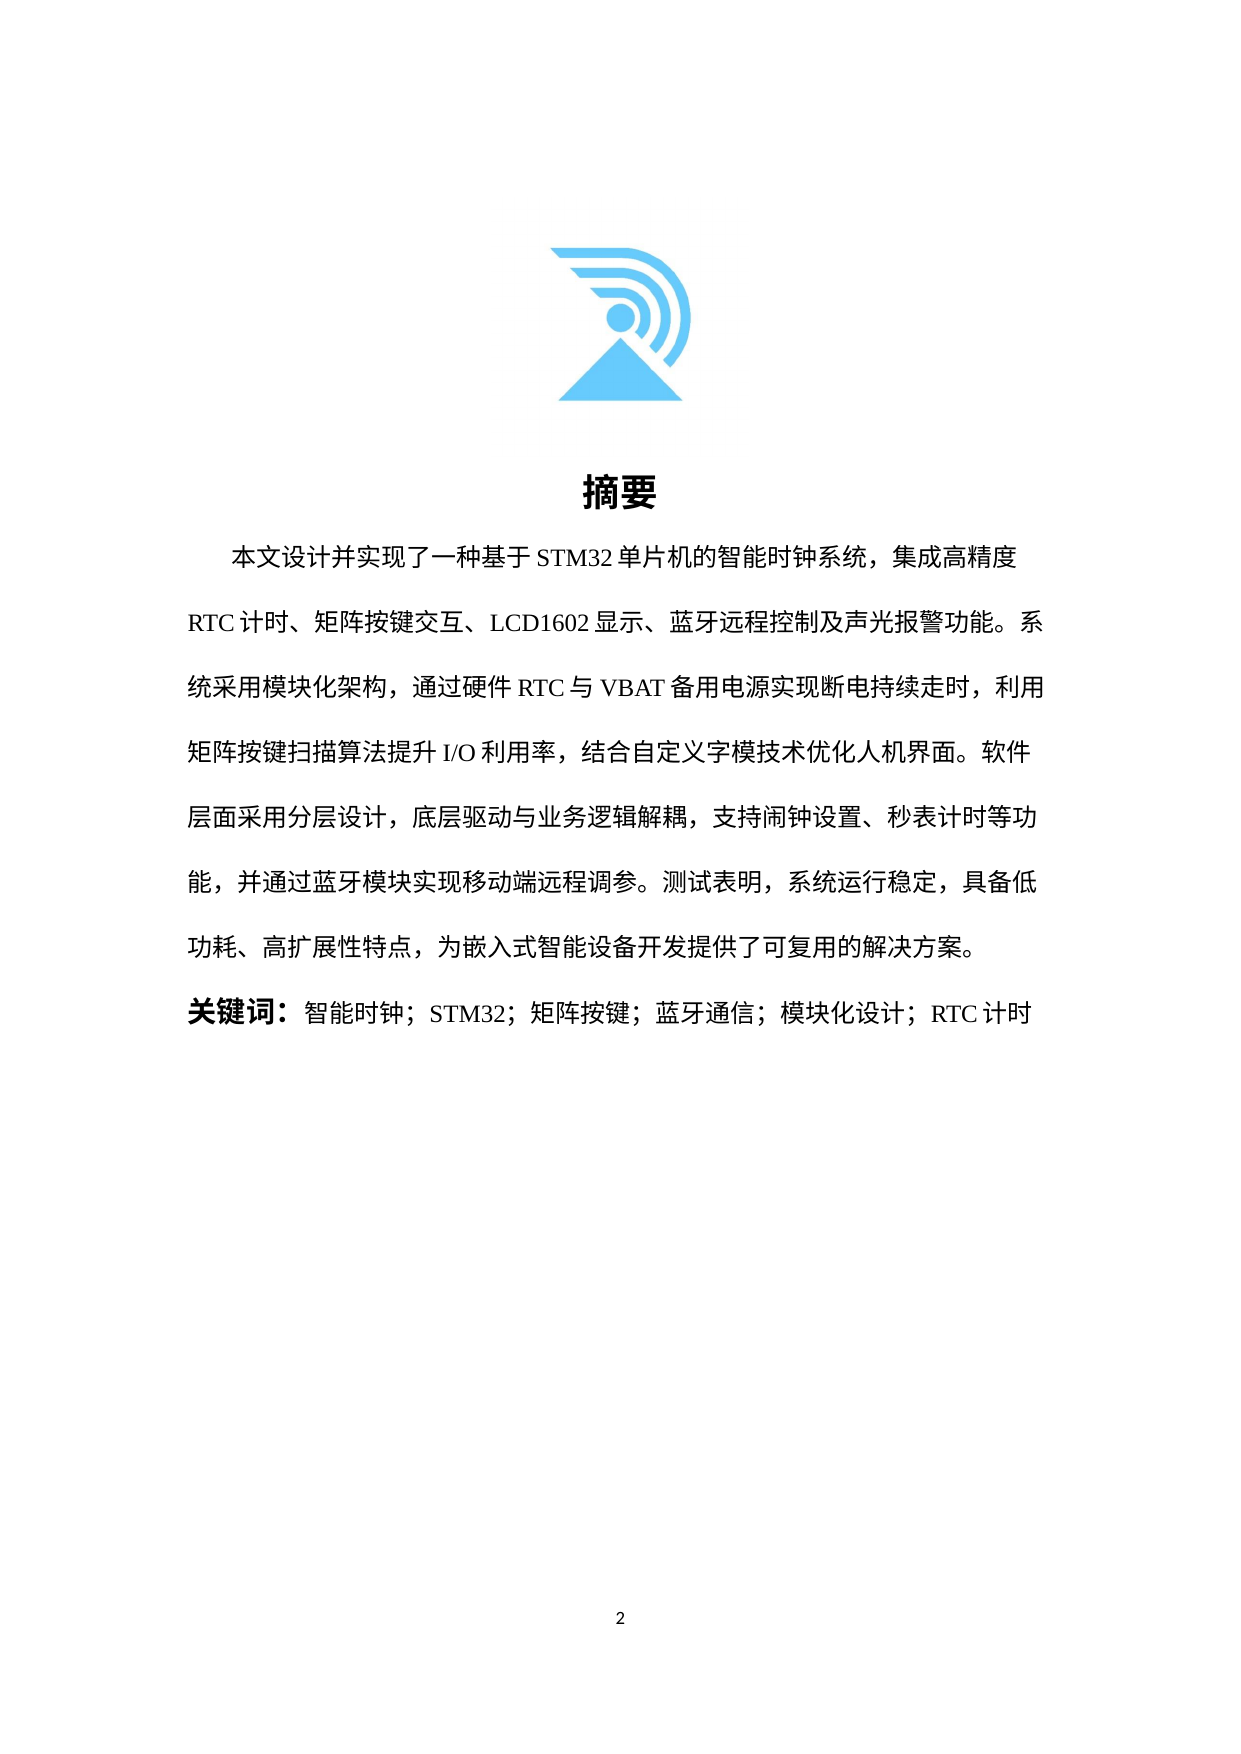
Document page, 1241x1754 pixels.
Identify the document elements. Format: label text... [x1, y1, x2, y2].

text 关键词：智能时钟；STM32；矩阵按键；蓝牙通信；模块化设计；RTC计时 [187, 978, 1053, 1043]
text 摘要 [187, 458, 1053, 523]
picture [490, 197, 750, 457]
text 本文设计并实现了一种基于STM32单片机的智能时钟系统，集成高精度RTC计时、矩阵按键交互、LCD1602显示、蓝牙远程控制及声光报警功能。系统采用模块化架构，通过硬件RTC与VBAT备用电源实现断电持续走时，利用矩阵按键扫描算法提升I/O利用率，结合自定义字模技术优化人机界面。软件层面采用分层设计，底层驱动与业务逻辑解耦，支持闹钟设置、秒表计时等功能，并通过蓝牙模块实现移动端远程调参。测试表明，系统运行稳定，具备低功耗、高扩展性特点，为嵌入式智能设备开发提供了可复用的解决方案。 [187, 523, 1053, 978]
